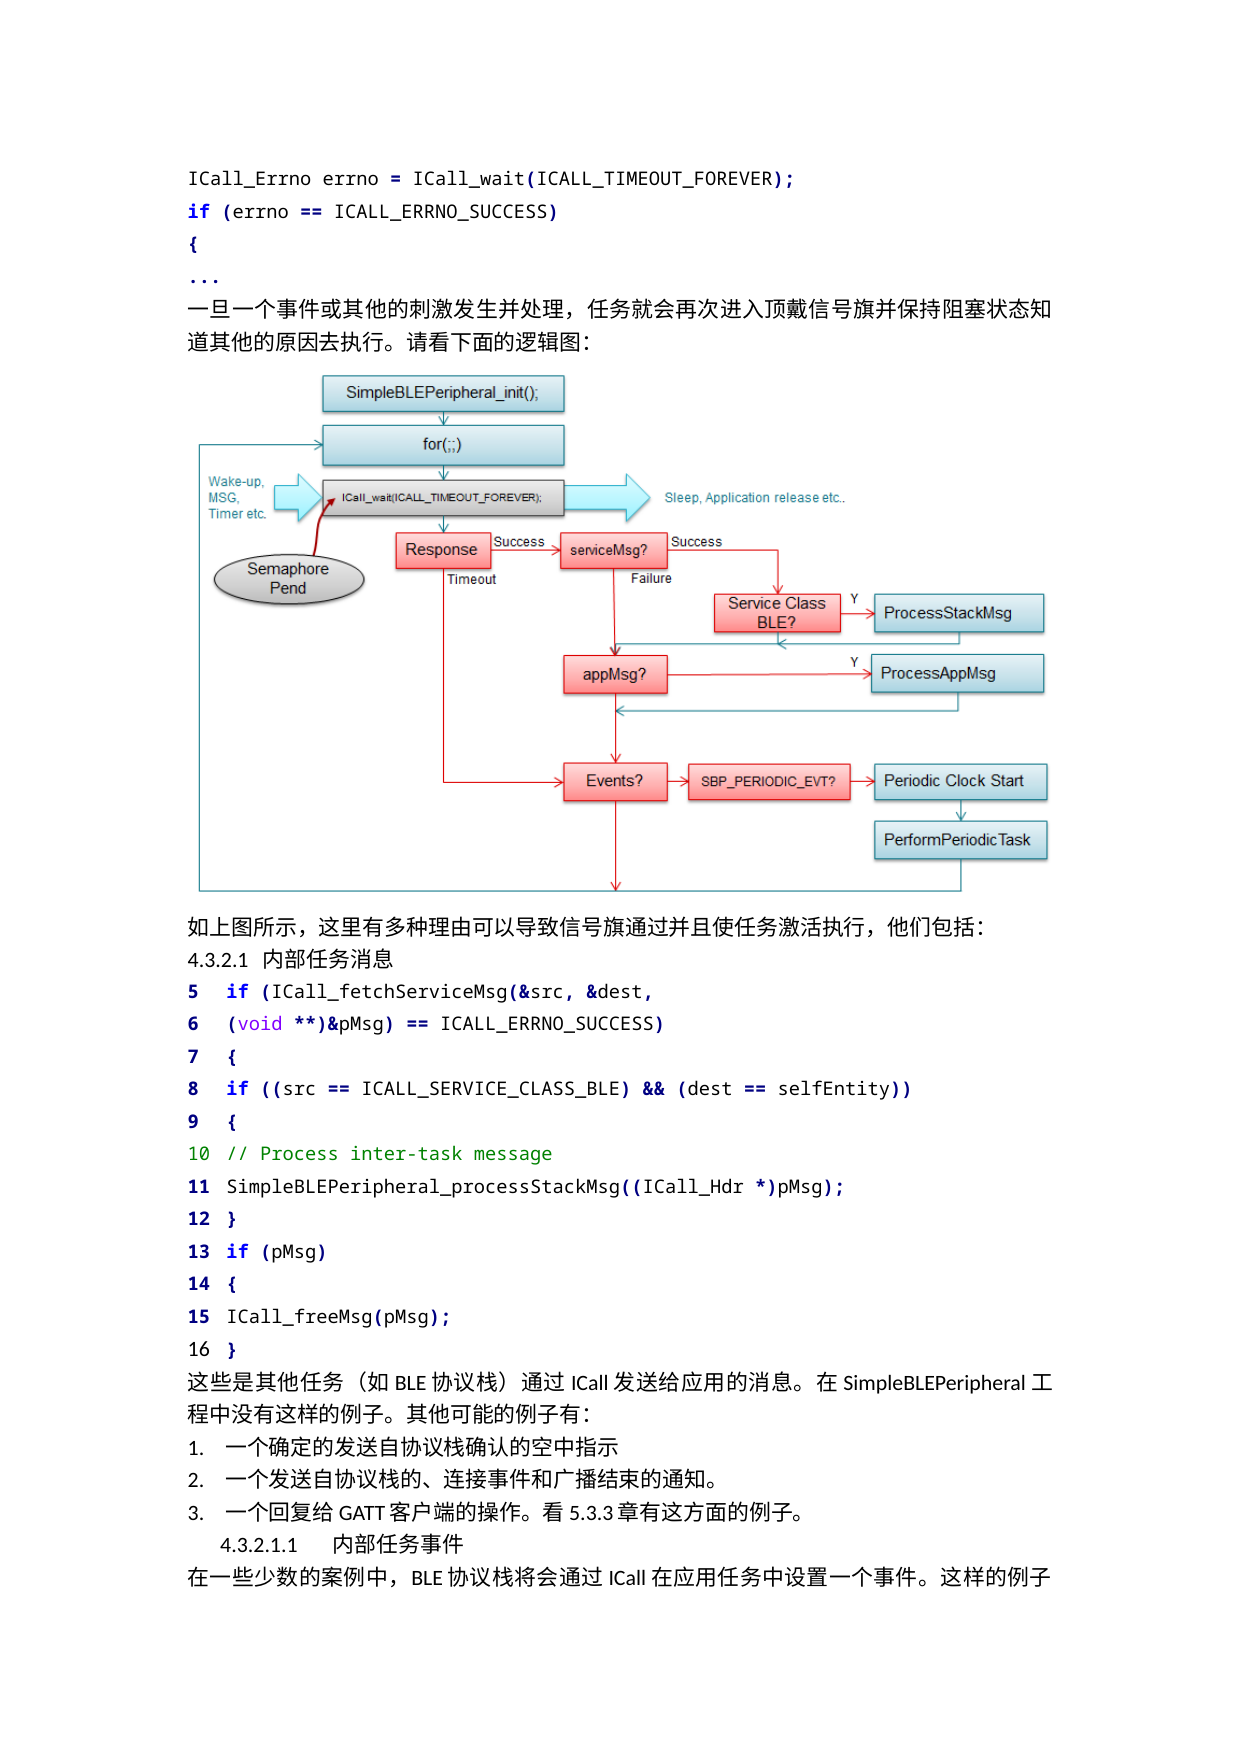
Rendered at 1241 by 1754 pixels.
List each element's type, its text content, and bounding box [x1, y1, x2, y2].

list 一个确定的发送自协议栈确认的空中指示 [187, 1429, 1053, 1462]
text ... [187, 259, 1053, 292]
list // Process inter-task message [187, 1137, 1053, 1169]
list 一个发送自协议栈的、连接事件和广播结束的通知。 [187, 1462, 1053, 1494]
list (void **)&pMsg) == ICALL_ERRNO_SUCCESS) [187, 1007, 1053, 1039]
list } [187, 1202, 1053, 1234]
list } [187, 1332, 1053, 1364]
list 一个回复给GATT客户端的操作。看5.3.3章有这方面的例子。 [187, 1494, 1053, 1527]
list if (ICall_fetchServiceMsg(&src, &dest, [187, 974, 1053, 1007]
list SimpleBLEPeripheral_processStackMsg((ICall_Hdr *)pMsg); [187, 1169, 1053, 1202]
text 一旦一个事件或其他的刺激发生并处理，任务就会再次进入顶戴信号旗并保持阻塞状态知道其他的原因去执行。请看下面的逻辑图： [187, 292, 1053, 357]
list { [187, 1039, 1053, 1072]
list 内部任务消息 [187, 942, 1053, 974]
text { [187, 227, 1053, 259]
list if ((src == ICALL_SERVICE_CLASS_BLE) && (dest == selfEntity)) [187, 1072, 1053, 1104]
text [187, 1559, 1053, 1592]
list if (pMsg) [187, 1234, 1053, 1267]
text if (errno == ICALL_ERRNO_SUCCESS) [187, 194, 1053, 227]
text 如上图所示，这里有多种理由可以导致信号旗通过并且使任务激活执行，他们包括： [187, 909, 1053, 942]
list ICall_freeMsg(pMsg); [187, 1299, 1053, 1332]
list { [187, 1104, 1053, 1137]
text 这些是其他任务（如BLE协议栈）通过ICall发送给应用的消息。在SimpleBLEPeripheral工程中没有这样的例子。其他可能的例子有： [187, 1364, 1053, 1429]
text ICall_Errno errno = ICall_wait(ICALL_TIMEOUT_FOREVER); [187, 162, 1053, 194]
list { [187, 1267, 1053, 1299]
list 内部任务事件 [220, 1527, 1053, 1559]
